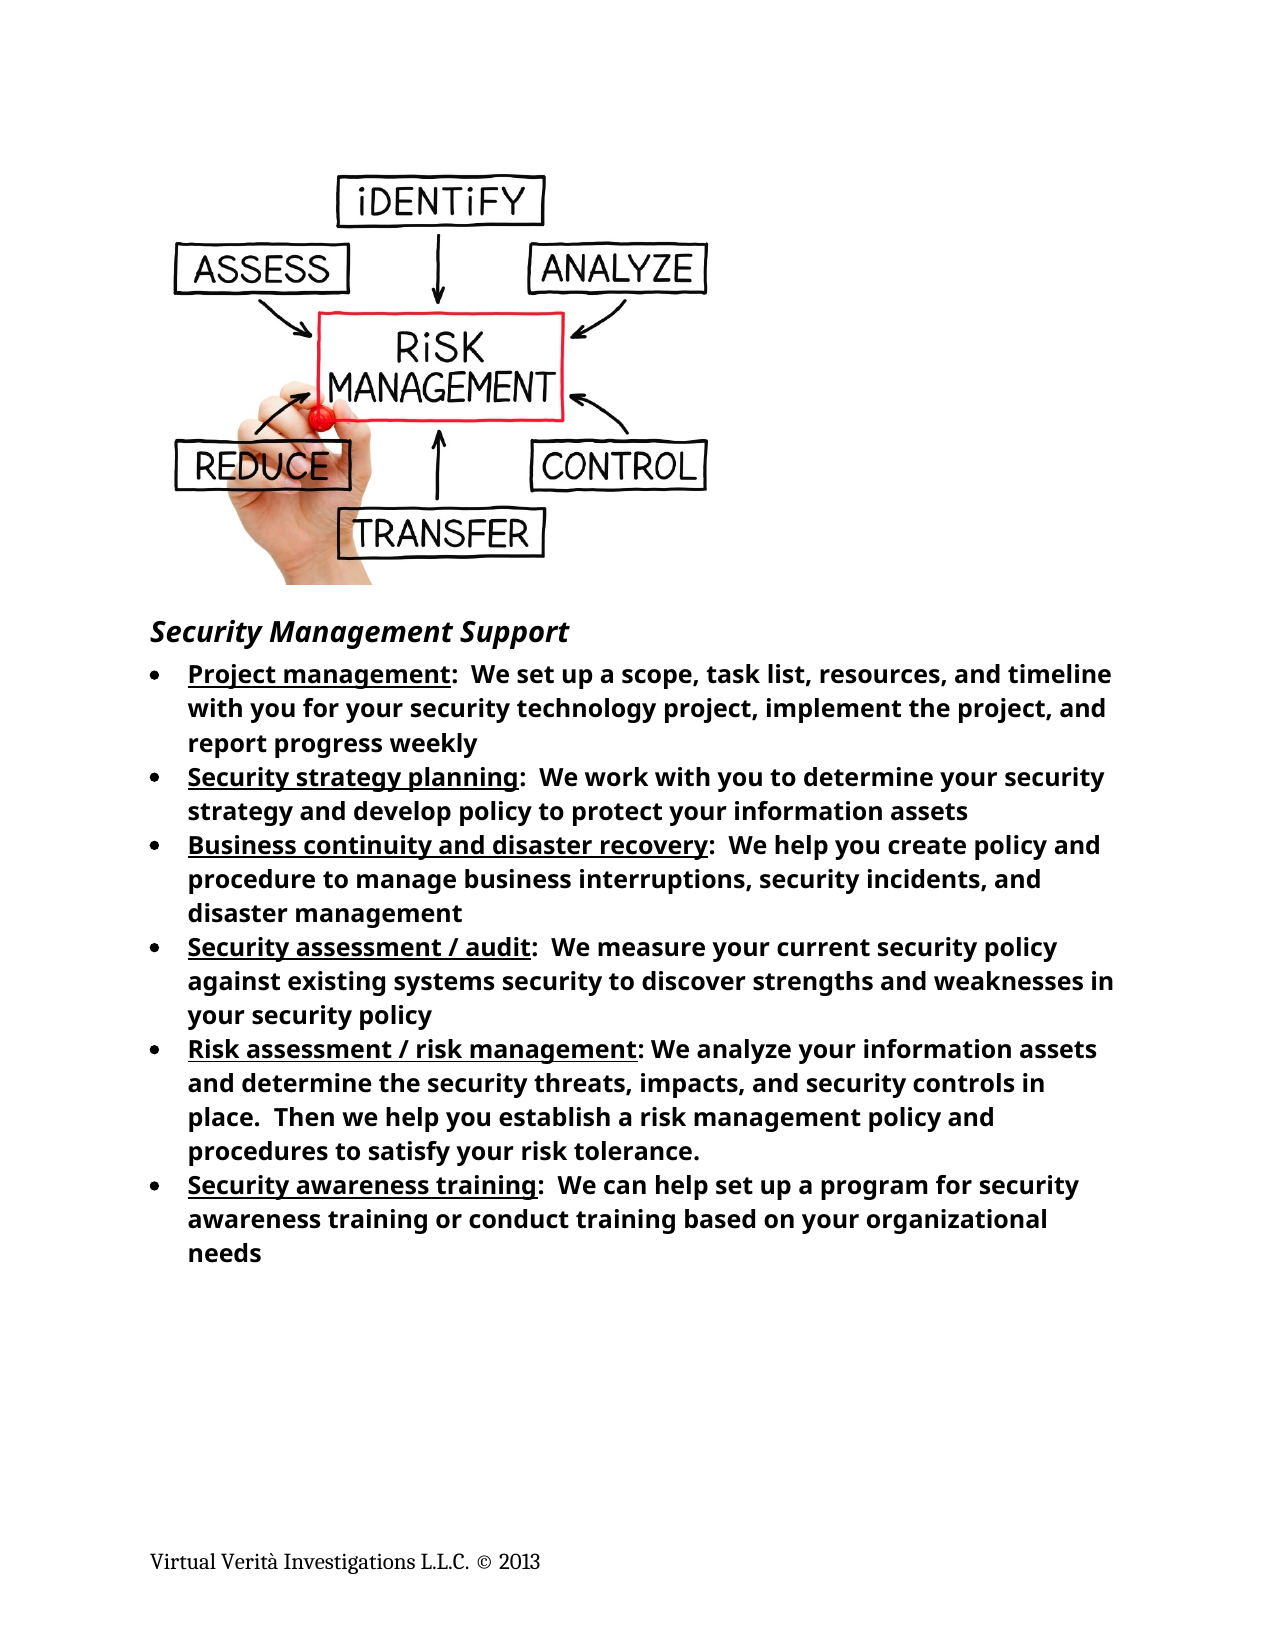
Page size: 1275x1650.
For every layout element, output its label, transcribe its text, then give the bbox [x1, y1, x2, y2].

picture [150, 150, 732, 585]
list Security strategy planning: We work with you to determine your security strategy and develop policy to protect your information assets [150, 759, 1125, 827]
list Security assessment / audit: We measure your current security policy against existing systems security to discover strengths and weaknesses in your security policy [150, 929, 1125, 1032]
list Business continuity and disaster recovery: We help you create policy and procedure to manage business interruptions, security incidents, and disaster management [150, 827, 1125, 929]
list Security awareness training: We can help set up a program for security awareness training or conduct training based on your organizational needs [150, 1168, 1125, 1270]
list Risk assessment / risk management: We analyze your information assets and determine the security threats, impacts, and security controls in place. Then we help you establish a risk management policy and procedures to satisfy your risk tolerance. [150, 1032, 1125, 1168]
subtitle Security Management Support [150, 611, 1125, 651]
list Project management: We set up a scope, task list, resources, and timeline with you for your security technology project, implement the project, and report progress weekly [150, 657, 1125, 759]
